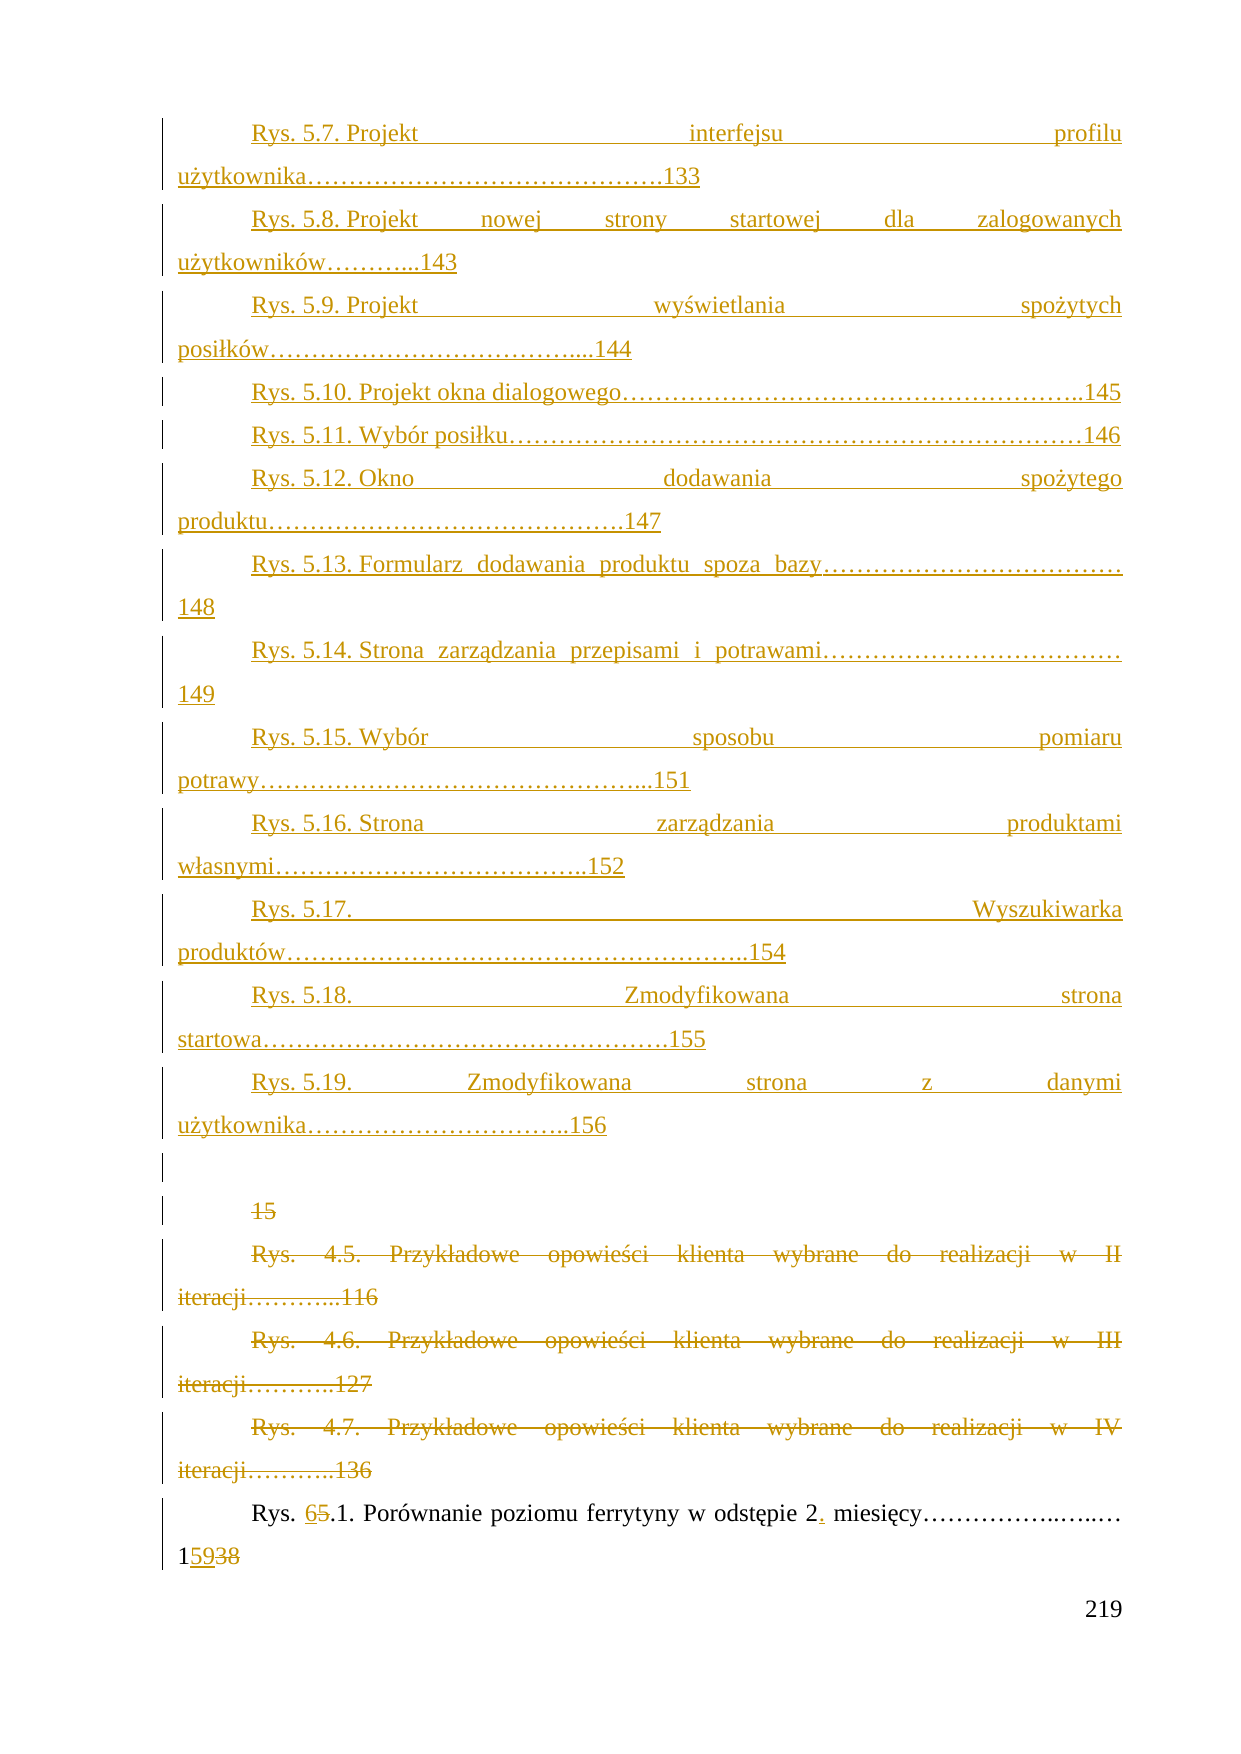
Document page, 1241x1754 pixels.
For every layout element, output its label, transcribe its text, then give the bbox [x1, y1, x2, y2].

text Rys. .1. Porównanie poziomu ferrytyny w odstępie 2 miesięcy……………..…..…1 [177, 1498, 1122, 1570]
